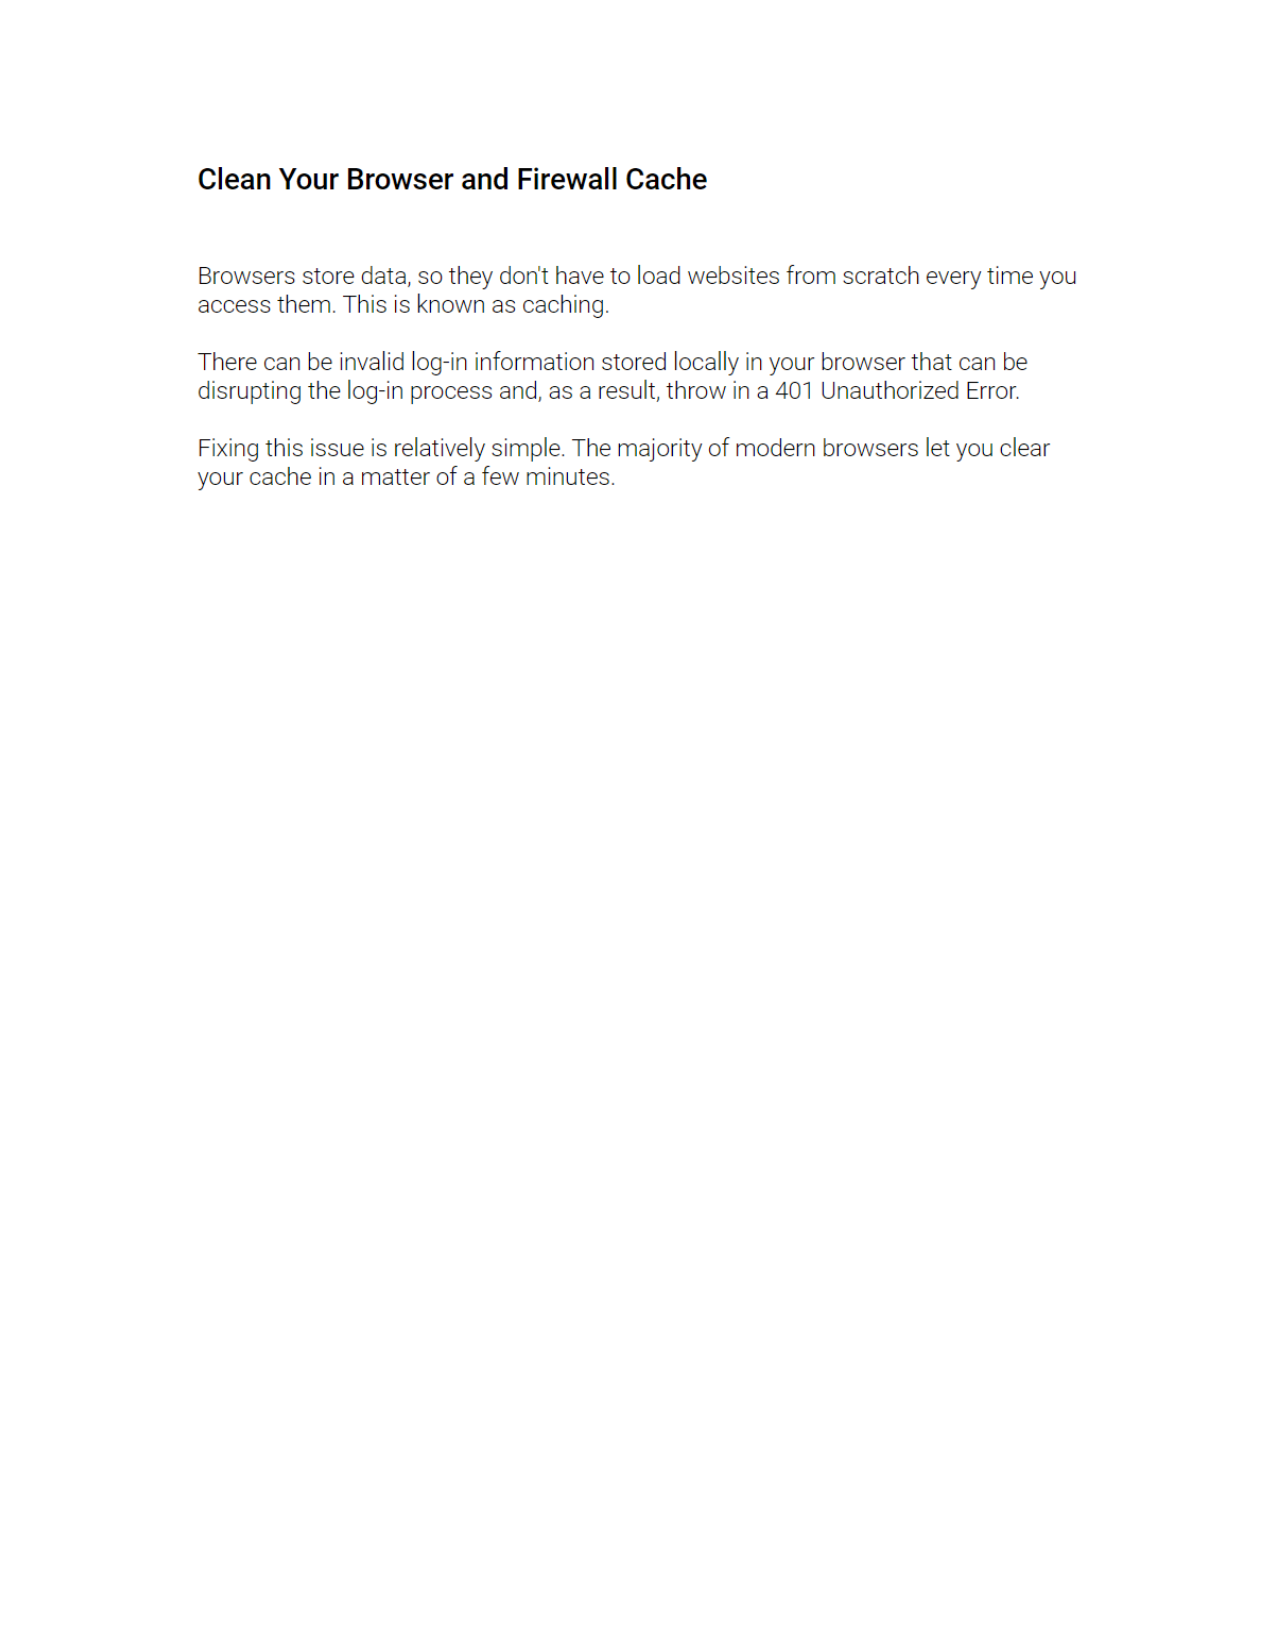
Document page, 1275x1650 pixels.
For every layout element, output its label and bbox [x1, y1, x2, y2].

picture [187, 150, 1088, 519]
